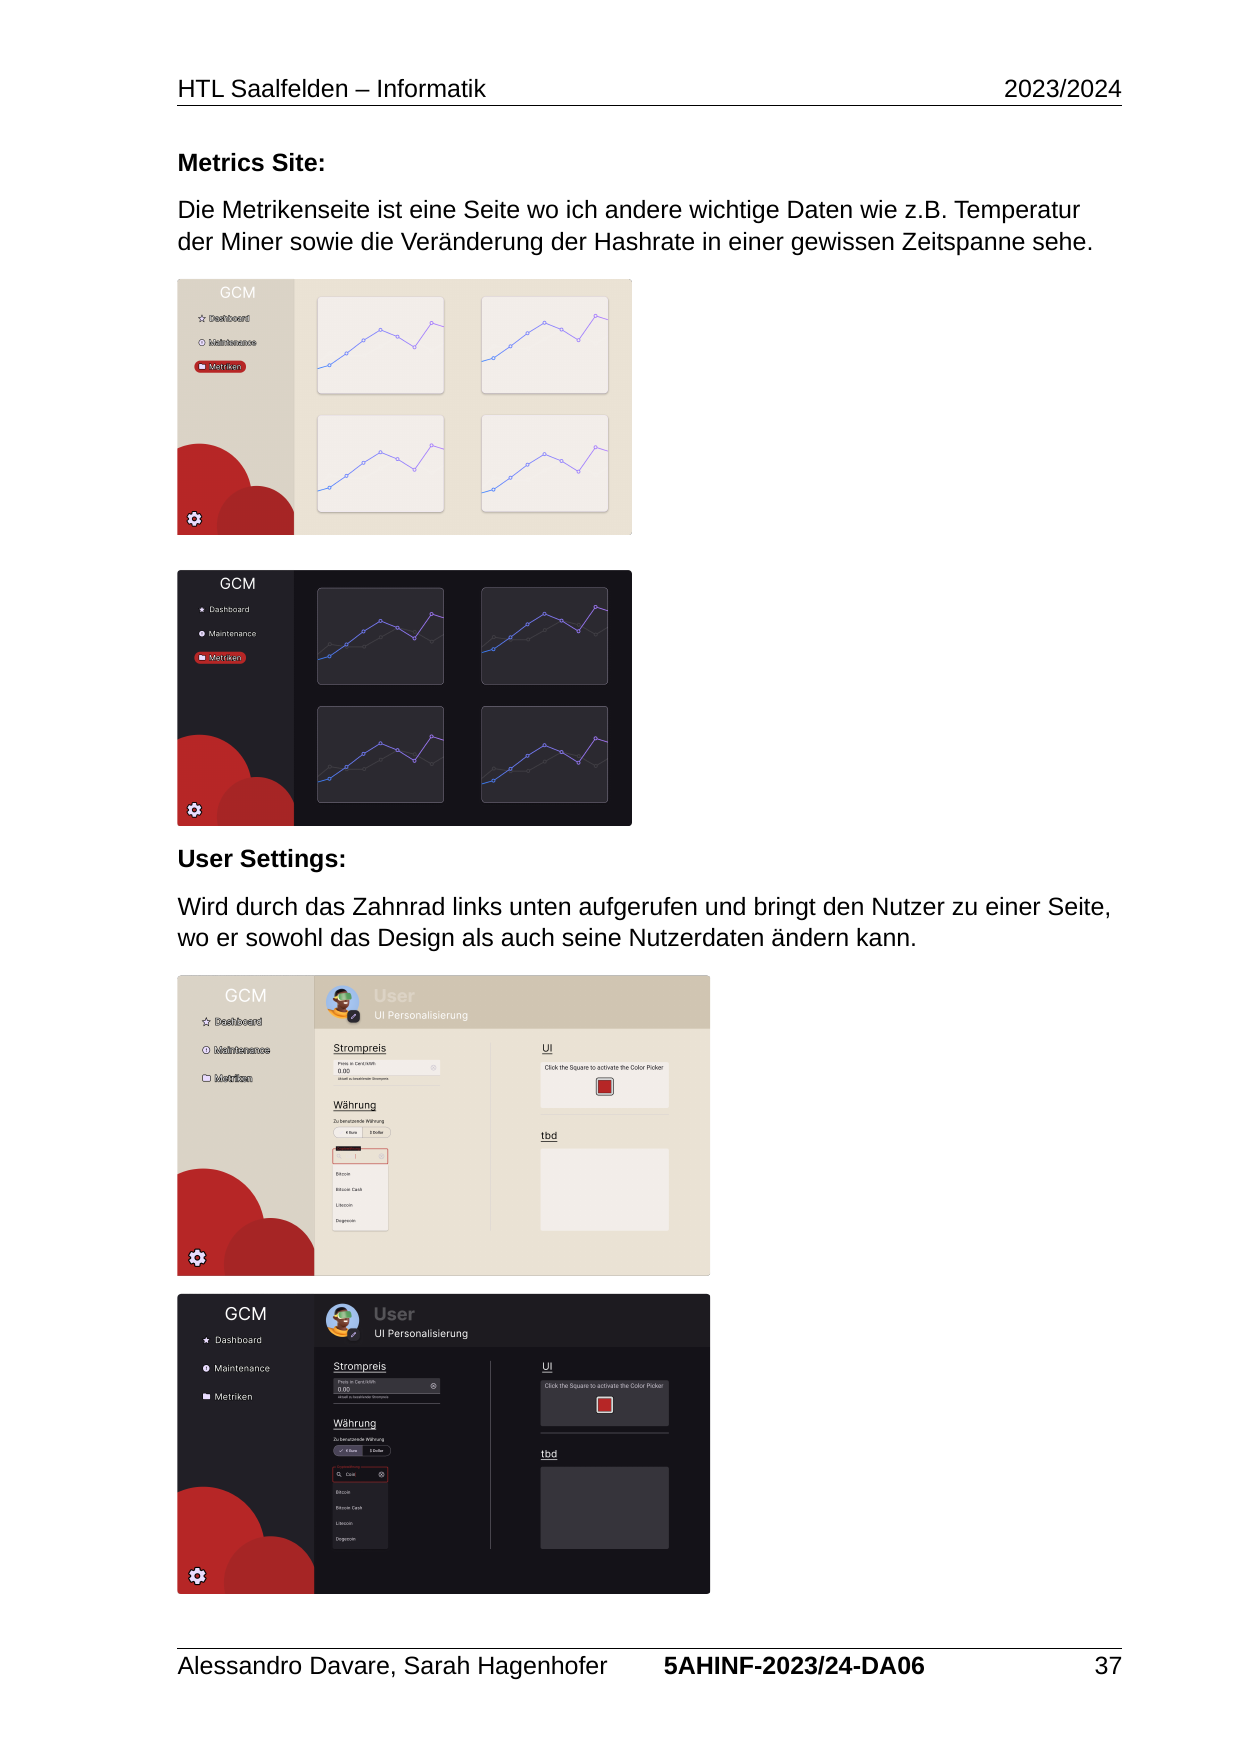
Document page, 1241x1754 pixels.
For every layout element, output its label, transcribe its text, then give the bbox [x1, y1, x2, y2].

text User Settings: [177, 844, 1122, 873]
text Die Metrikenseite ist eine Seite wo ich andere wichtige Daten wie z.B. Temperatur der Miner sowie die Veränderung der Hashrate in einer gewissen Zeitspanne sehe. [177, 195, 1122, 255]
picture [177, 274, 632, 826]
text Wird durch das Zahnrad links unten aufgerufen und bringt den Nutzer zu einer Seite, wo er sowohl das Design als auch seine Nutzerdaten ändern kann. [177, 892, 1122, 952]
picture [177, 970, 711, 1594]
text Metrics Site: [177, 148, 1122, 176]
